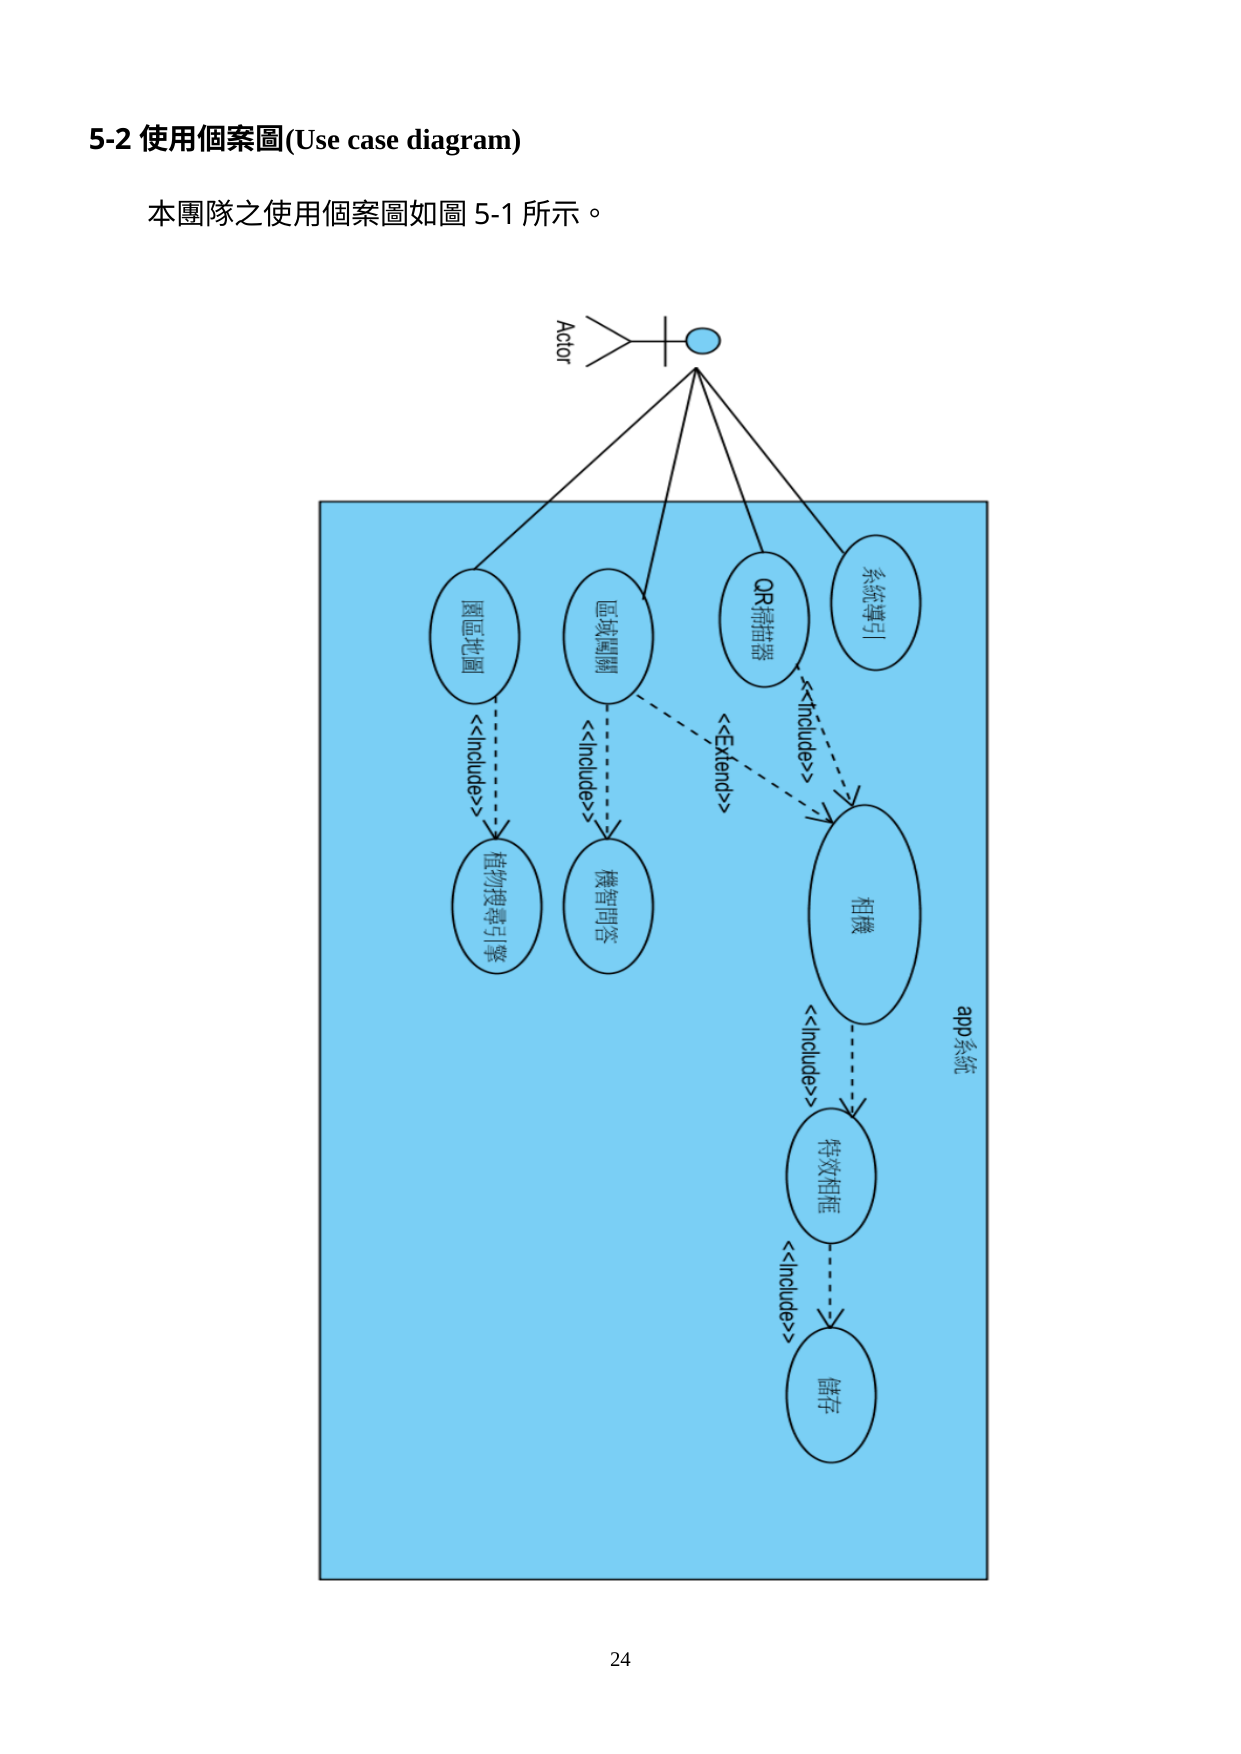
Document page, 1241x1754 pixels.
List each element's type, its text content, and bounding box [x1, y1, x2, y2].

text 5-2 使用個案圖(Use case diagram) [89, 99, 1152, 174]
picture [223, 261, 1042, 1601]
text 本團隊之使用個案圖如圖5-1所示。 [89, 174, 1152, 249]
